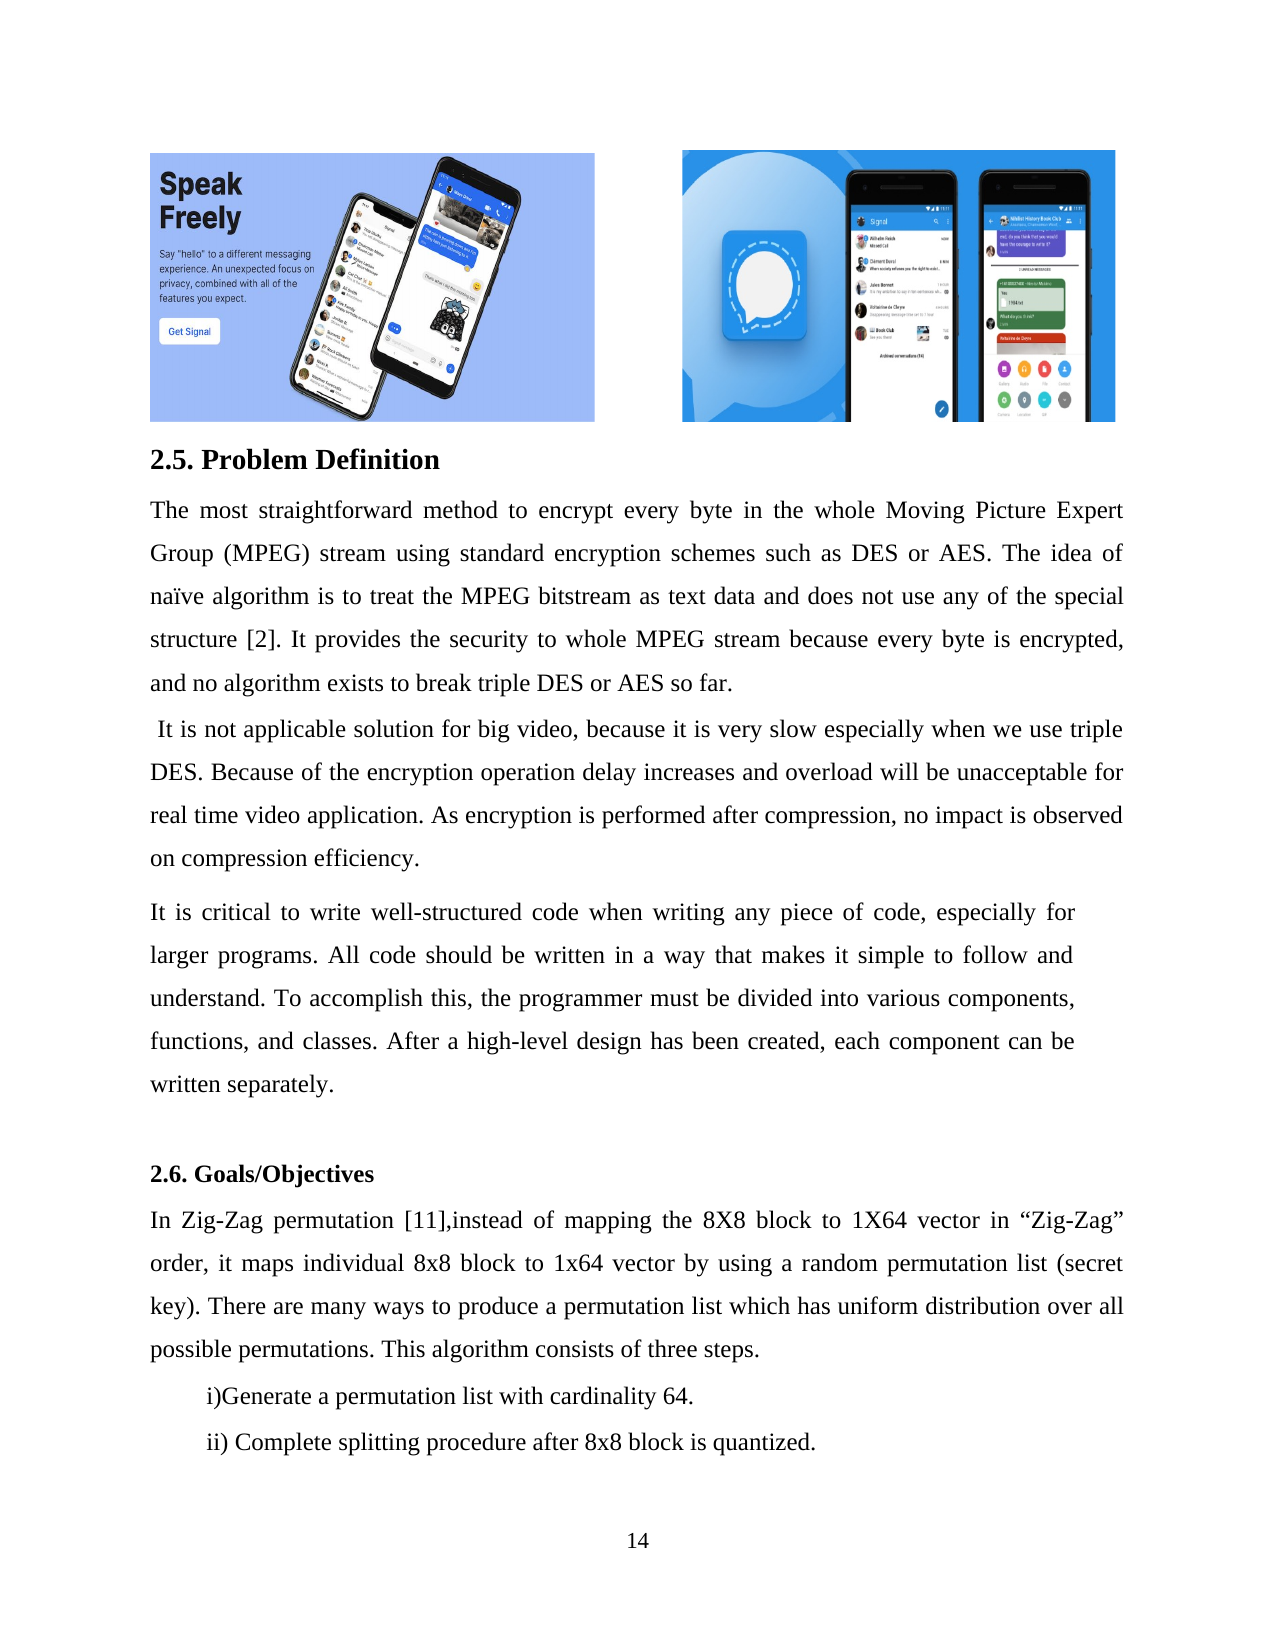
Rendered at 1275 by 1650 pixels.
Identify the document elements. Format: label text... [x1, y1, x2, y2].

text 2.5. Problem Definition [150, 442, 1125, 475]
picture [150, 153, 595, 422]
text It is critical to write well-structured code when writing any piece of code, especially for larger programs. All code should be written in a way that makes it simple to follow and understand. To accomplish this, the programmer must be divided into various components, functions, and classes. After a high-level design has been created, each component can be written separately. [150, 897, 1076, 1098]
text The most straightforward method to encrypt every byte in the whole Moving Picture Expert Group (MPEG) stream using standard encryption schemes such as DES or AES. The idea of naïve algorithm is to treat the MPEG bitstream as text data and does not use any of the special structure [2]. It provides the security to whole MPEG stream because every byte is encrypted, and no algorithm exists to break triple DES or AES so far. [150, 495, 1125, 696]
text 2.6. Goals/Objectives [150, 1159, 1125, 1188]
picture [682, 150, 1116, 422]
text i)Generate a permutation list with cardinality 64. [150, 1381, 1125, 1409]
text In Zig-Zag permutation [11],instead of mapping the 8X8 block to 1X64 vector in “Zig-Zag” order, it maps individual 8x8 block to 1x64 vector by using a random permutation list (secret key). There are many ways to produce a permutation list which has uniform distribution over all possible permutations. This algorithm consists of three steps. [150, 1205, 1125, 1363]
text It is not applicable solution for big video, because it is very slow especially when we use triple DES. Because of the encryption operation delay increases and overload will be unacceptable for real time video application. As encryption is performed after compression, no impact is observed on compression efficiency. [150, 714, 1125, 872]
text ii) Complete splitting procedure after 8x8 block is quantized. [150, 1427, 1125, 1456]
